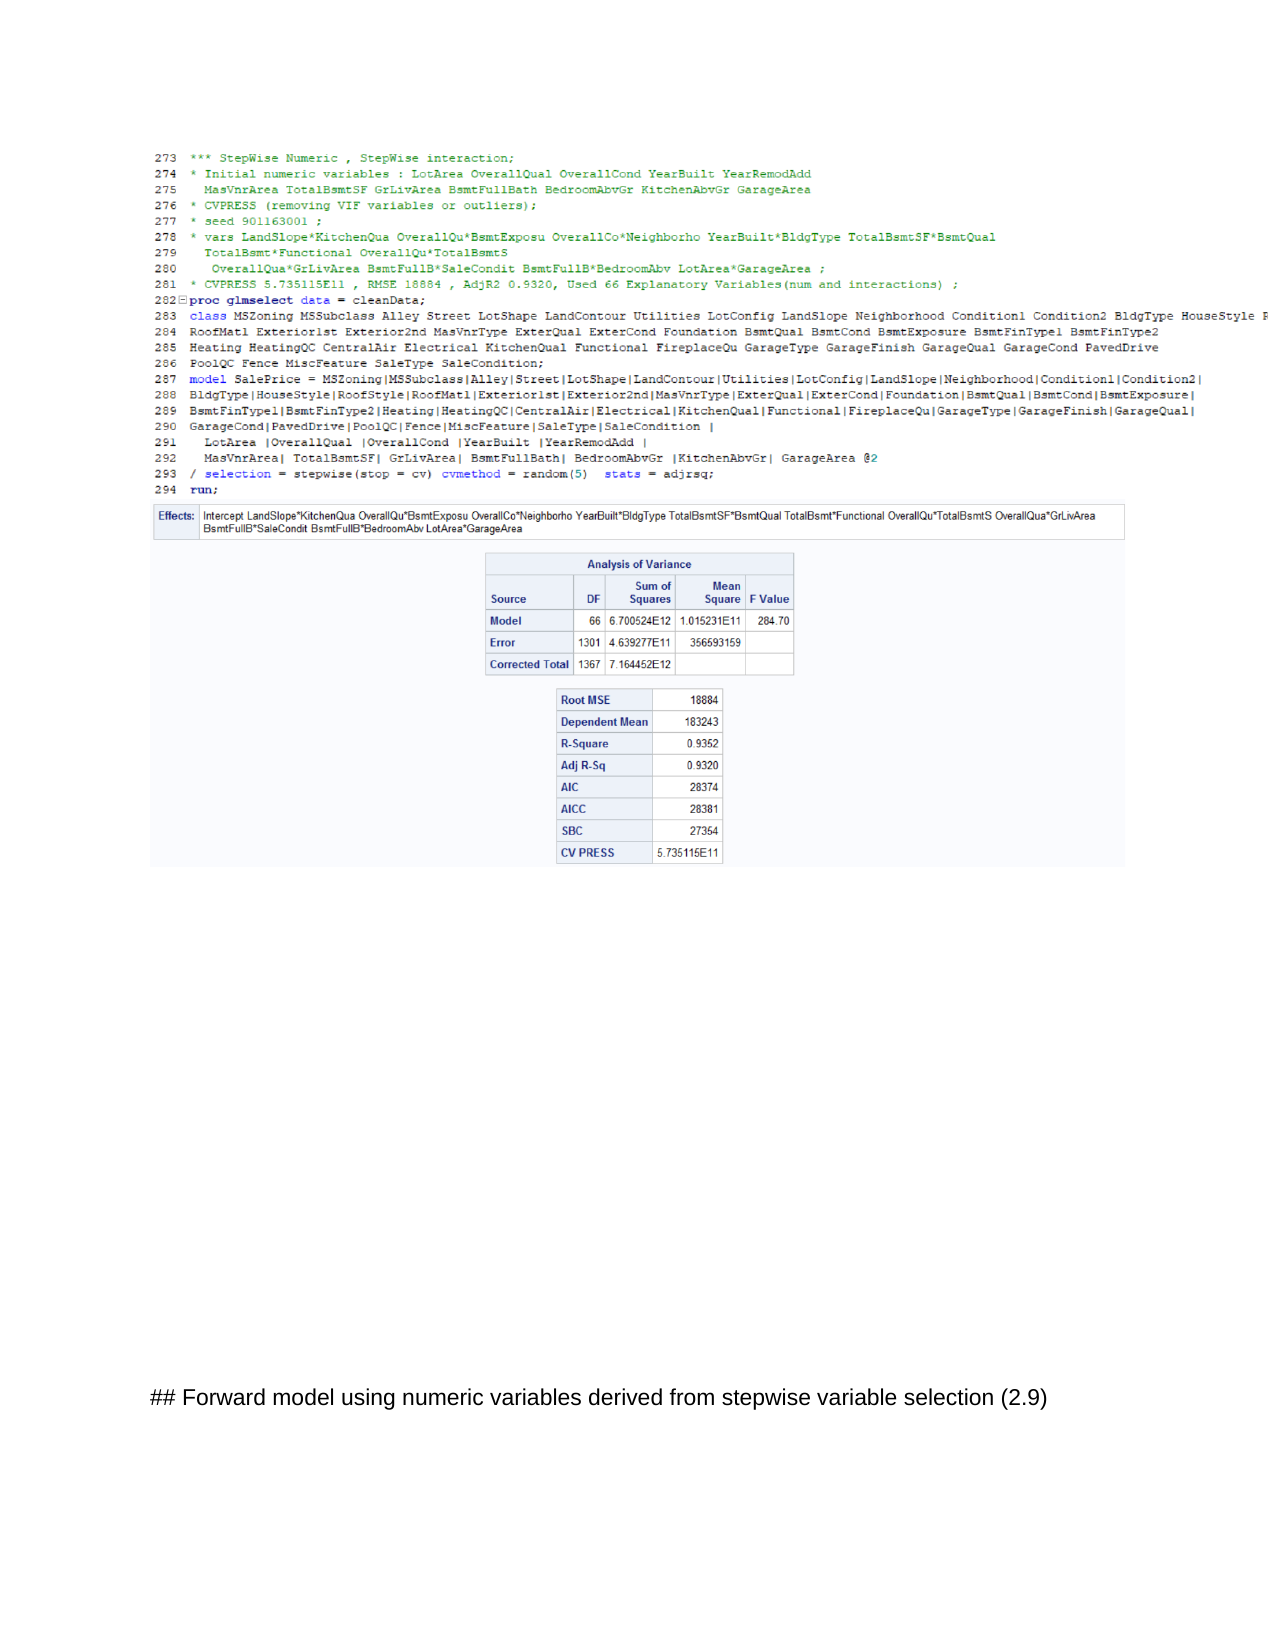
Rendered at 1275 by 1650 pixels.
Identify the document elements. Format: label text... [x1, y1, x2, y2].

picture [150, 150, 1268, 496]
picture [150, 499, 1125, 867]
text ## Forward model using numeric variables derived from stepwise variable selection (2.9) [150, 1384, 1125, 1410]
